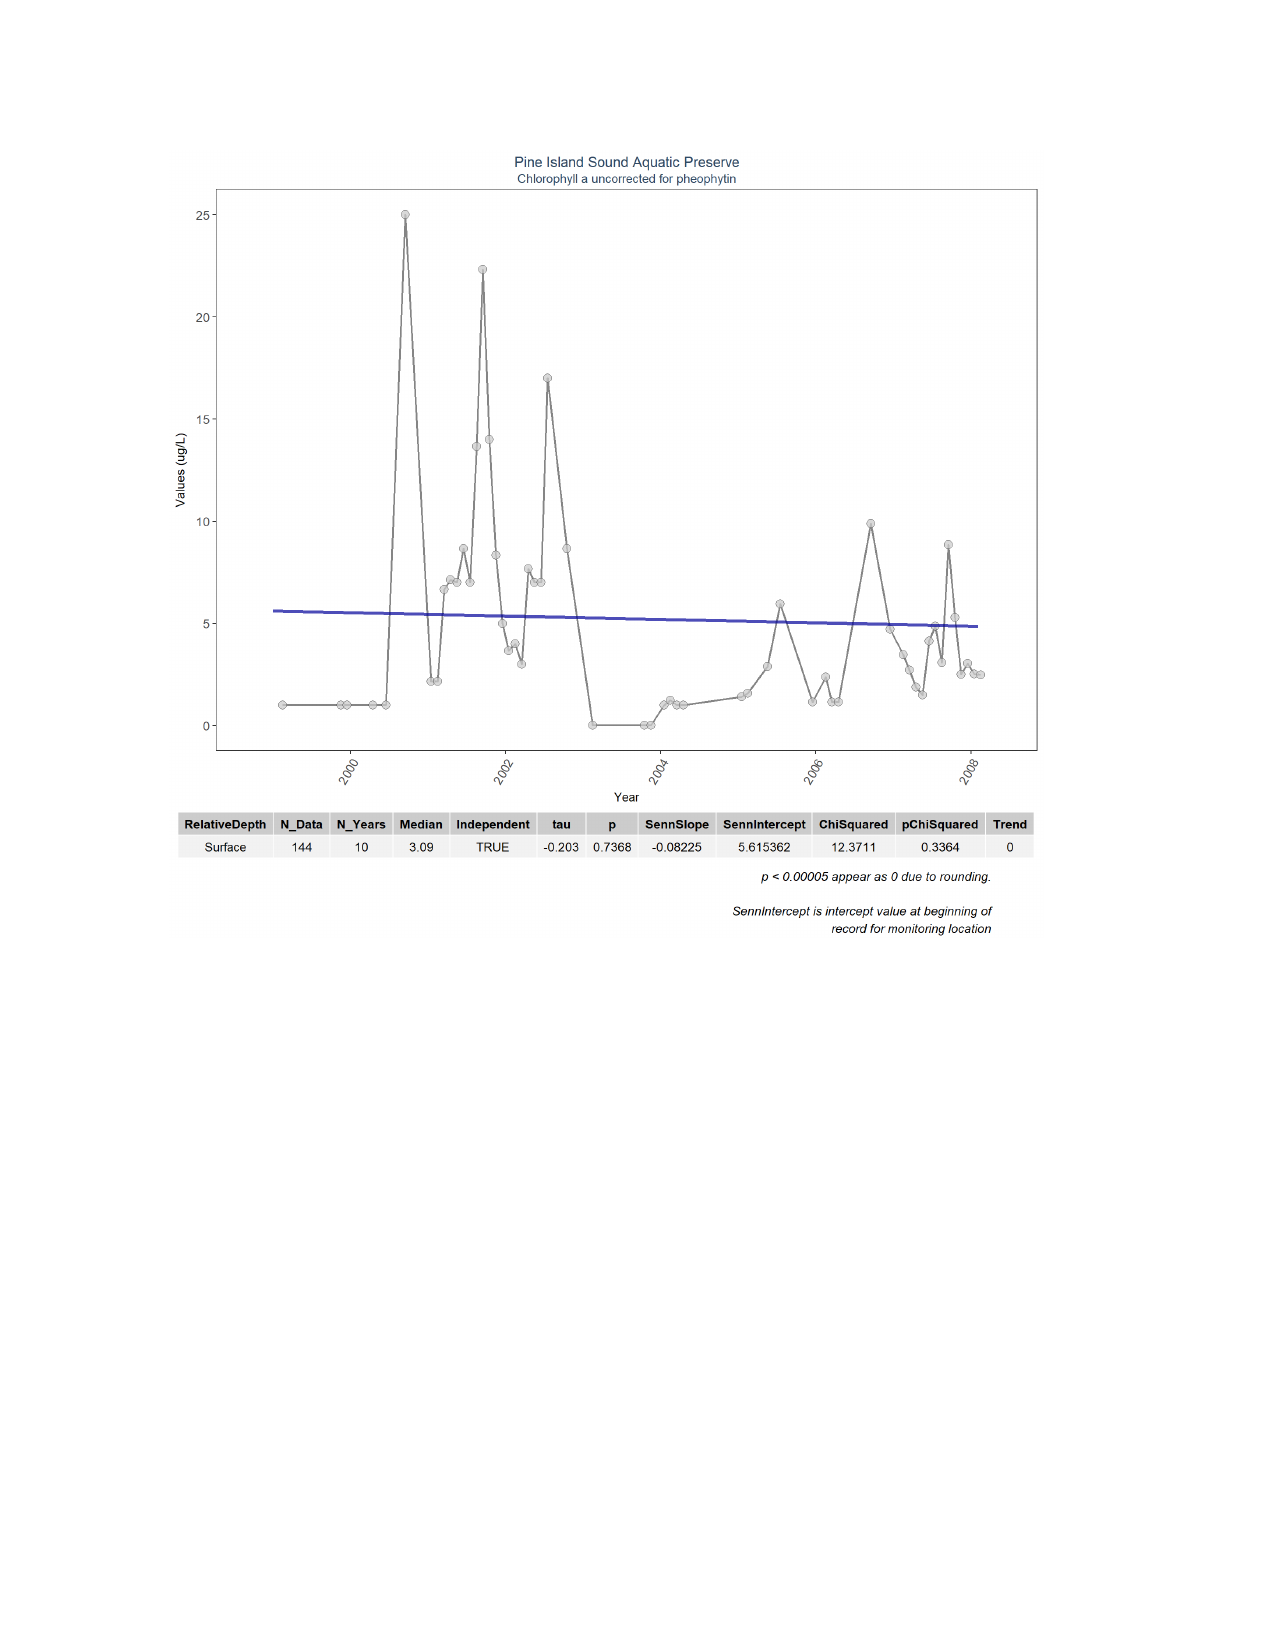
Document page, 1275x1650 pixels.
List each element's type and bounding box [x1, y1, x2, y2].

picture [168, 150, 1044, 938]
